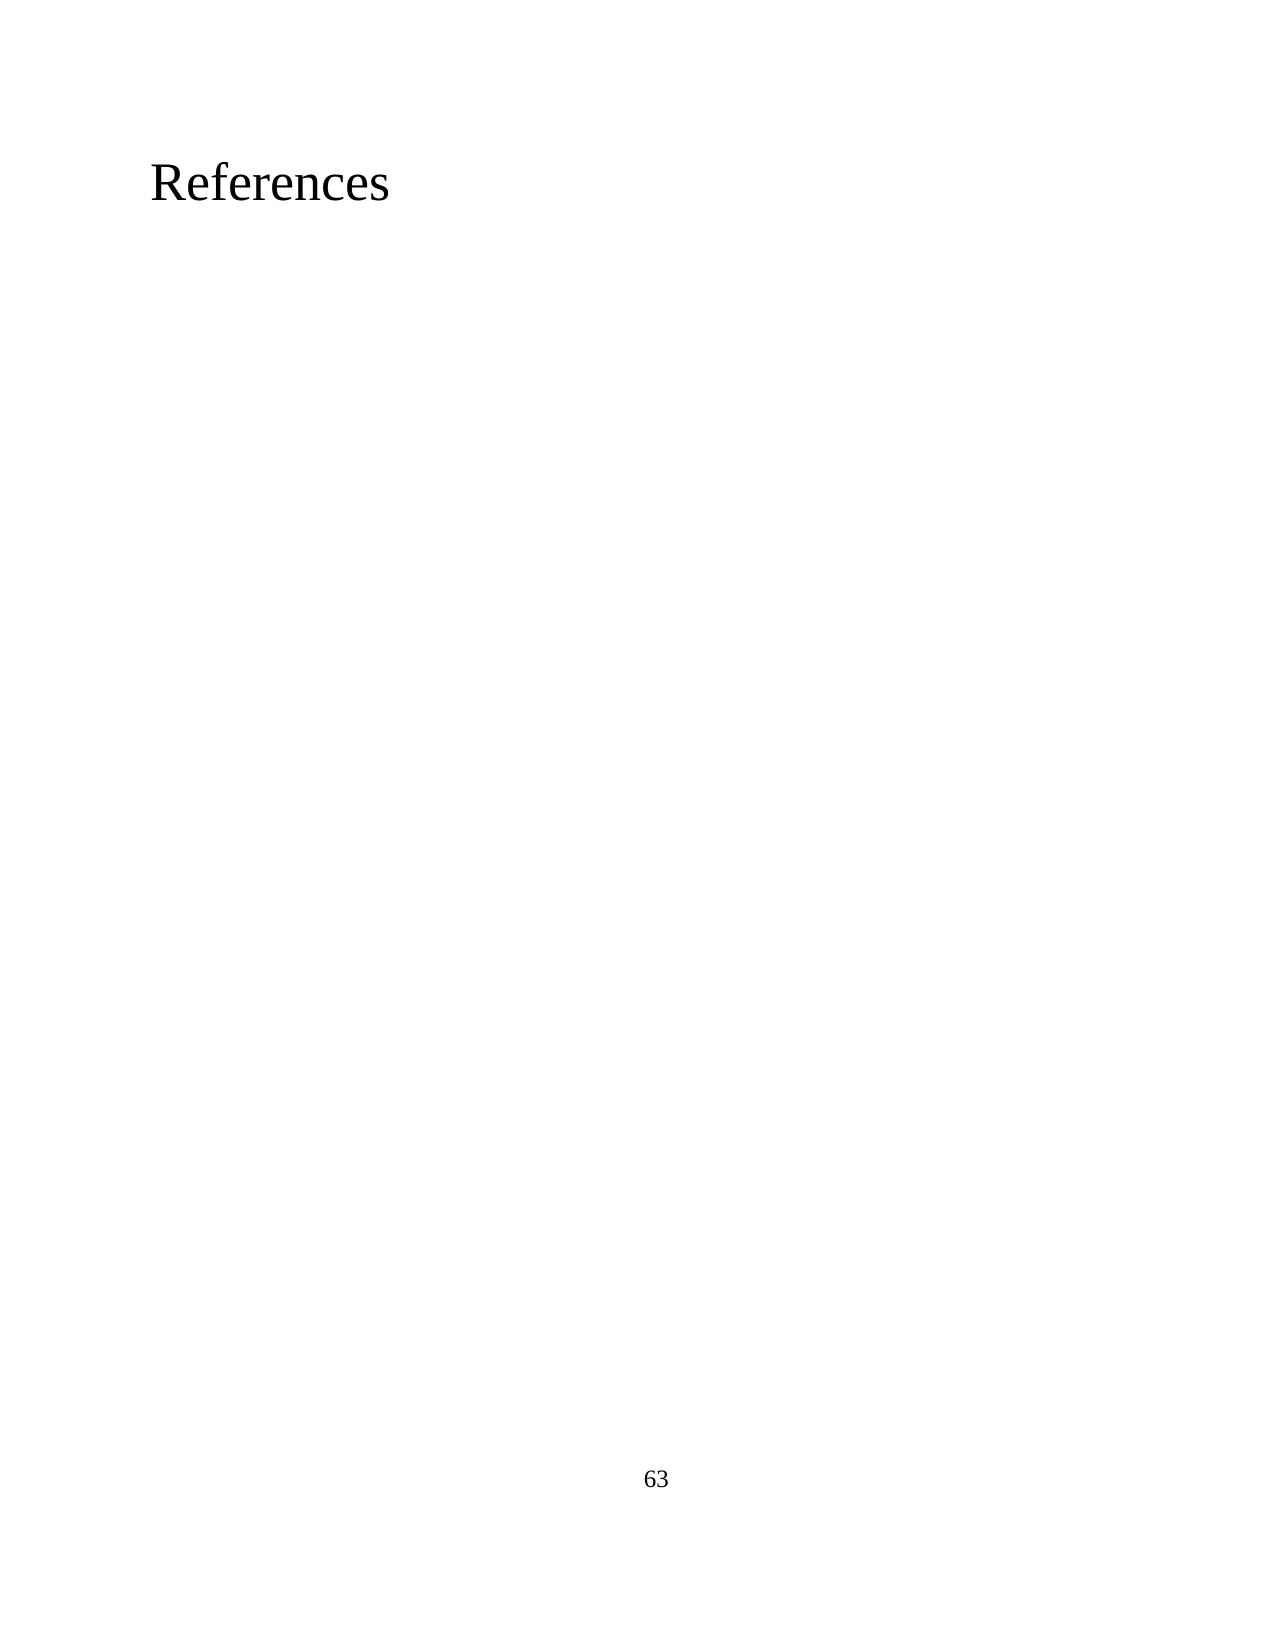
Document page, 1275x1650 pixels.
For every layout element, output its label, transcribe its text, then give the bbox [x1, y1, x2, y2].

subtitle References [150, 150, 1125, 212]
